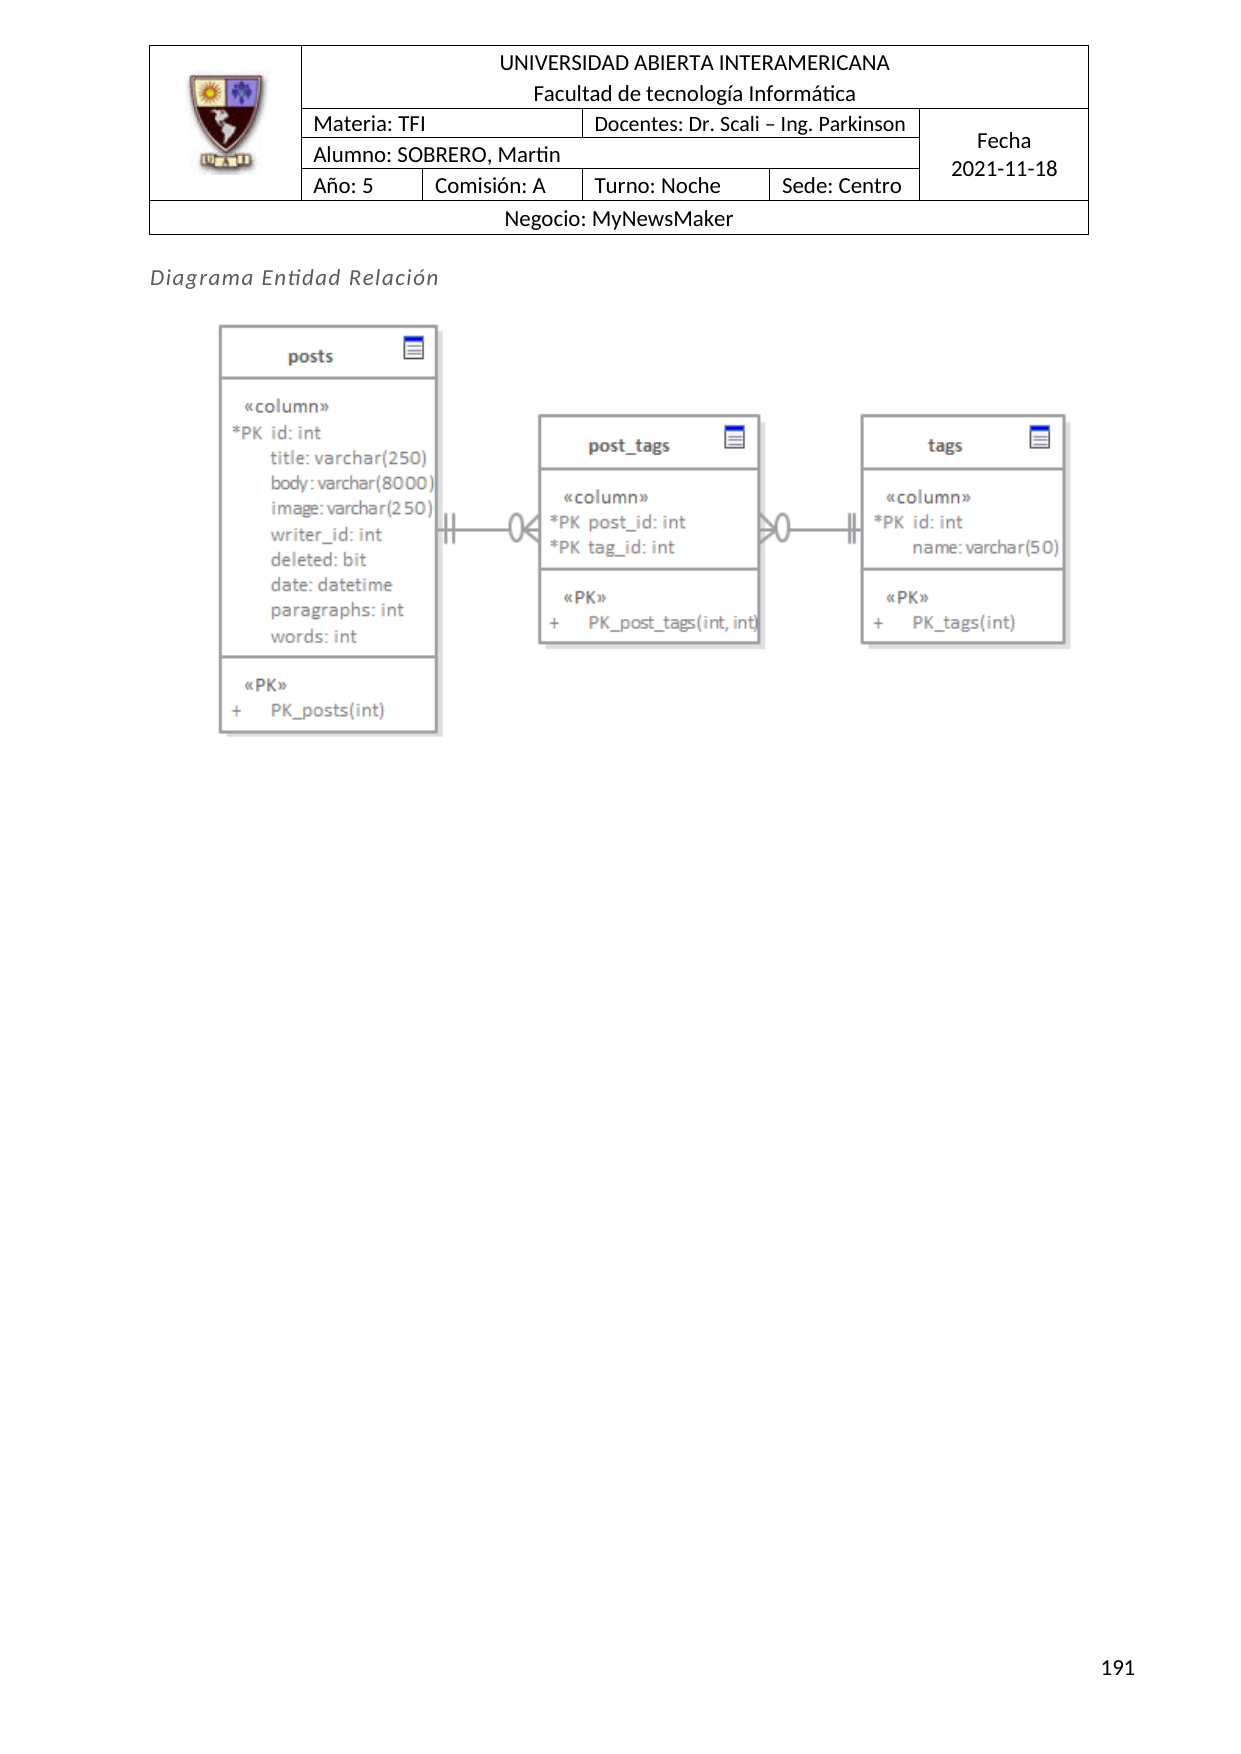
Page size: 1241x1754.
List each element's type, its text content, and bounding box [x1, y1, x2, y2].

picture [175, 67, 276, 180]
picture [205, 311, 1080, 748]
subtitle Diagrama Entidad Relación [150, 263, 1135, 291]
